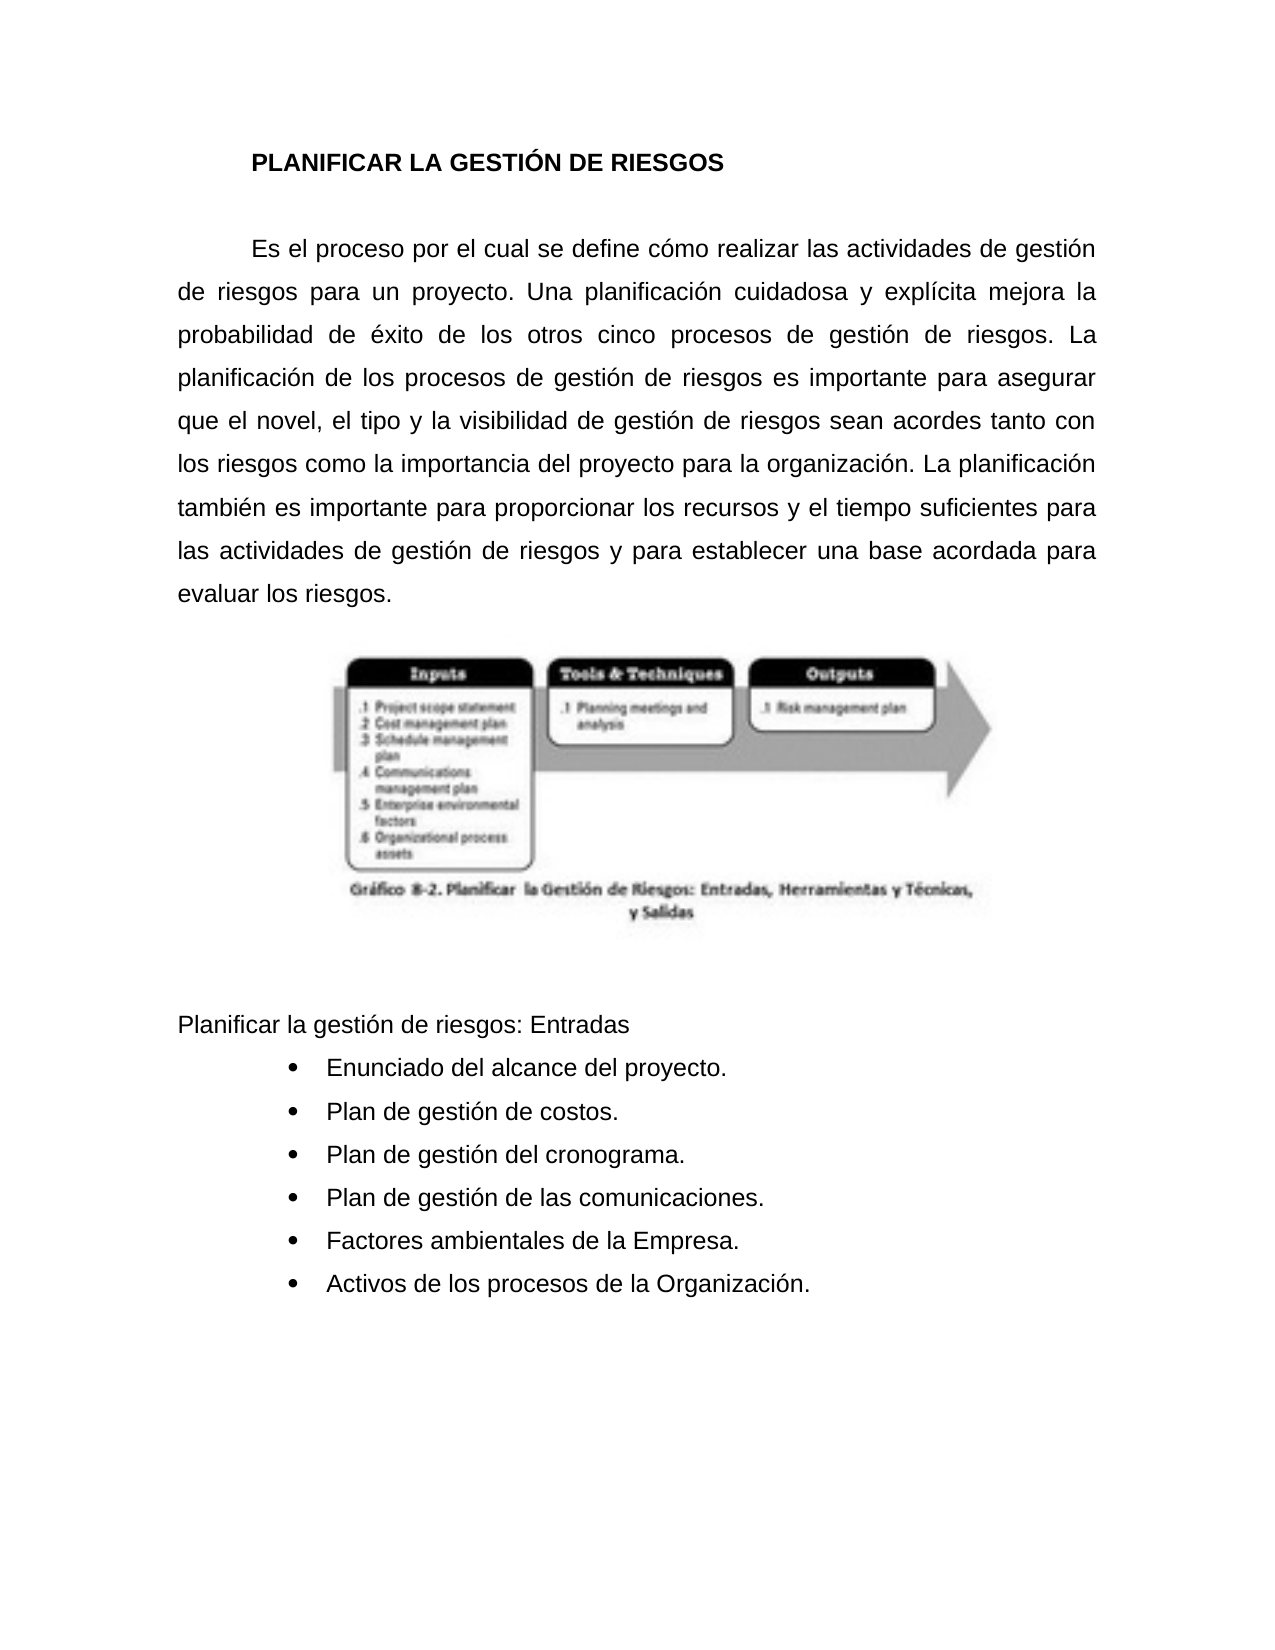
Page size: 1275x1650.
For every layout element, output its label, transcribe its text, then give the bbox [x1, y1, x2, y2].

list Plan de gestión de las comunicaciones. [288, 1183, 1098, 1212]
list Plan de gestión de costos. [288, 1096, 1098, 1125]
text Planificar la gestión de riesgos: Entradas [177, 1010, 1098, 1039]
list Plan de gestión del cronograma. [288, 1140, 1098, 1168]
text PLANIFICAR LA GESTIÓN DE RIESGOS [177, 148, 1098, 176]
list Factores ambientales de la Empresa. [288, 1226, 1098, 1255]
list Enunciado del alcance del proyecto. [288, 1053, 1098, 1082]
list Activos de los procesos de la Organización. [288, 1269, 1098, 1298]
picture [307, 632, 998, 940]
text Es el proceso por el cual se define cómo realizar las actividades de gestión de riesgos para un proyecto. Una planificación cuidadosa y explícita mejora la probabilidad de éxito de los otros cinco procesos de gestión de riesgos. La planificación de los procesos de gestión de riesgos es importante para asegurar que el novel, el tipo y la visibilidad de gestión de riesgos sean acordes tanto con los riesgos como la importancia del proyecto para la organización. La planificación también es importante para proporcionar los recursos y el tiempo suficientes para las actividades de gestión de riesgos y para establecer una base acordada para evaluar los riesgos. [177, 234, 1098, 608]
